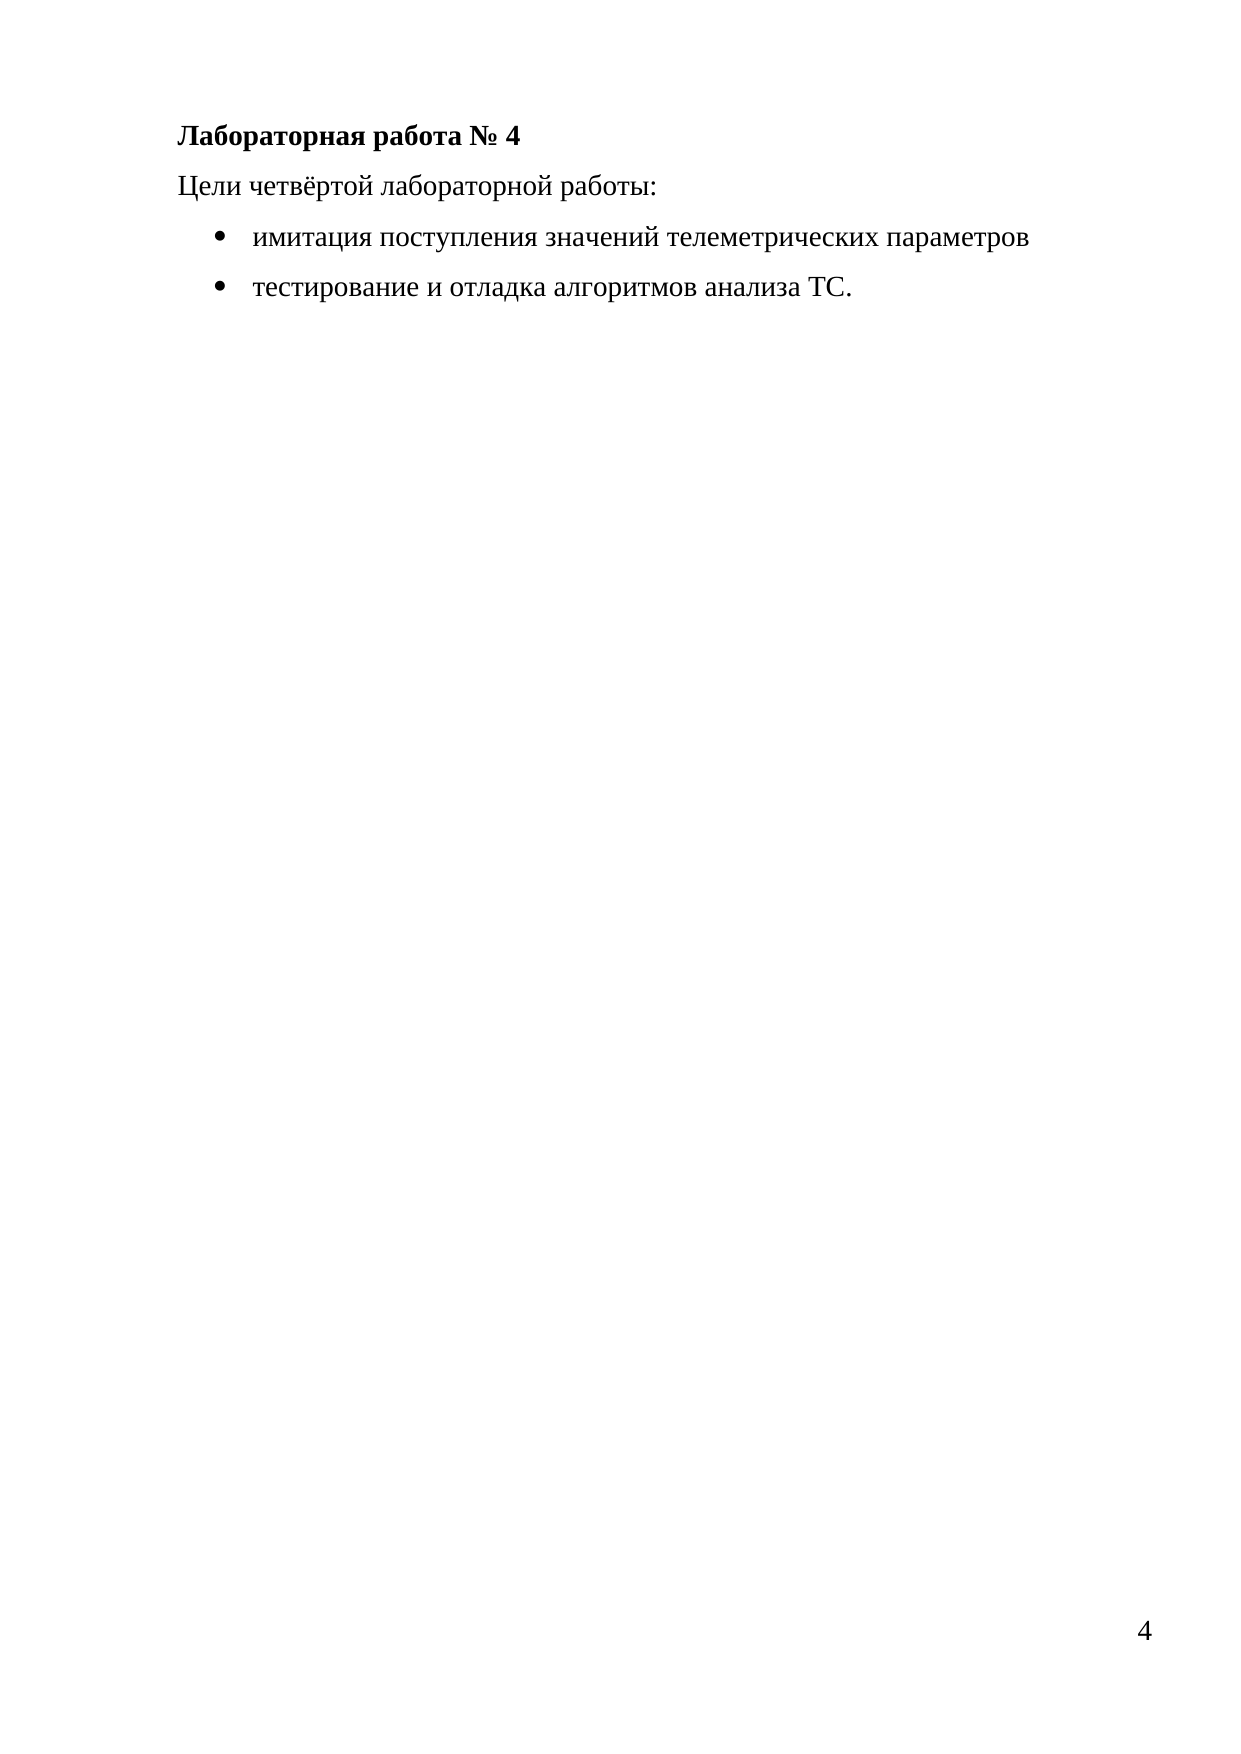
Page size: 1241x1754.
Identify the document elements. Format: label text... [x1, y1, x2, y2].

text Цели четвёртой лабораторной работы: [177, 168, 1152, 202]
list имитация поступления значений телеметрических параметров [215, 219, 1152, 252]
list тестирование и отладка алгоритмов анализа ТС. [215, 269, 1152, 303]
text Лабораторная работа № 4 [177, 118, 1152, 152]
